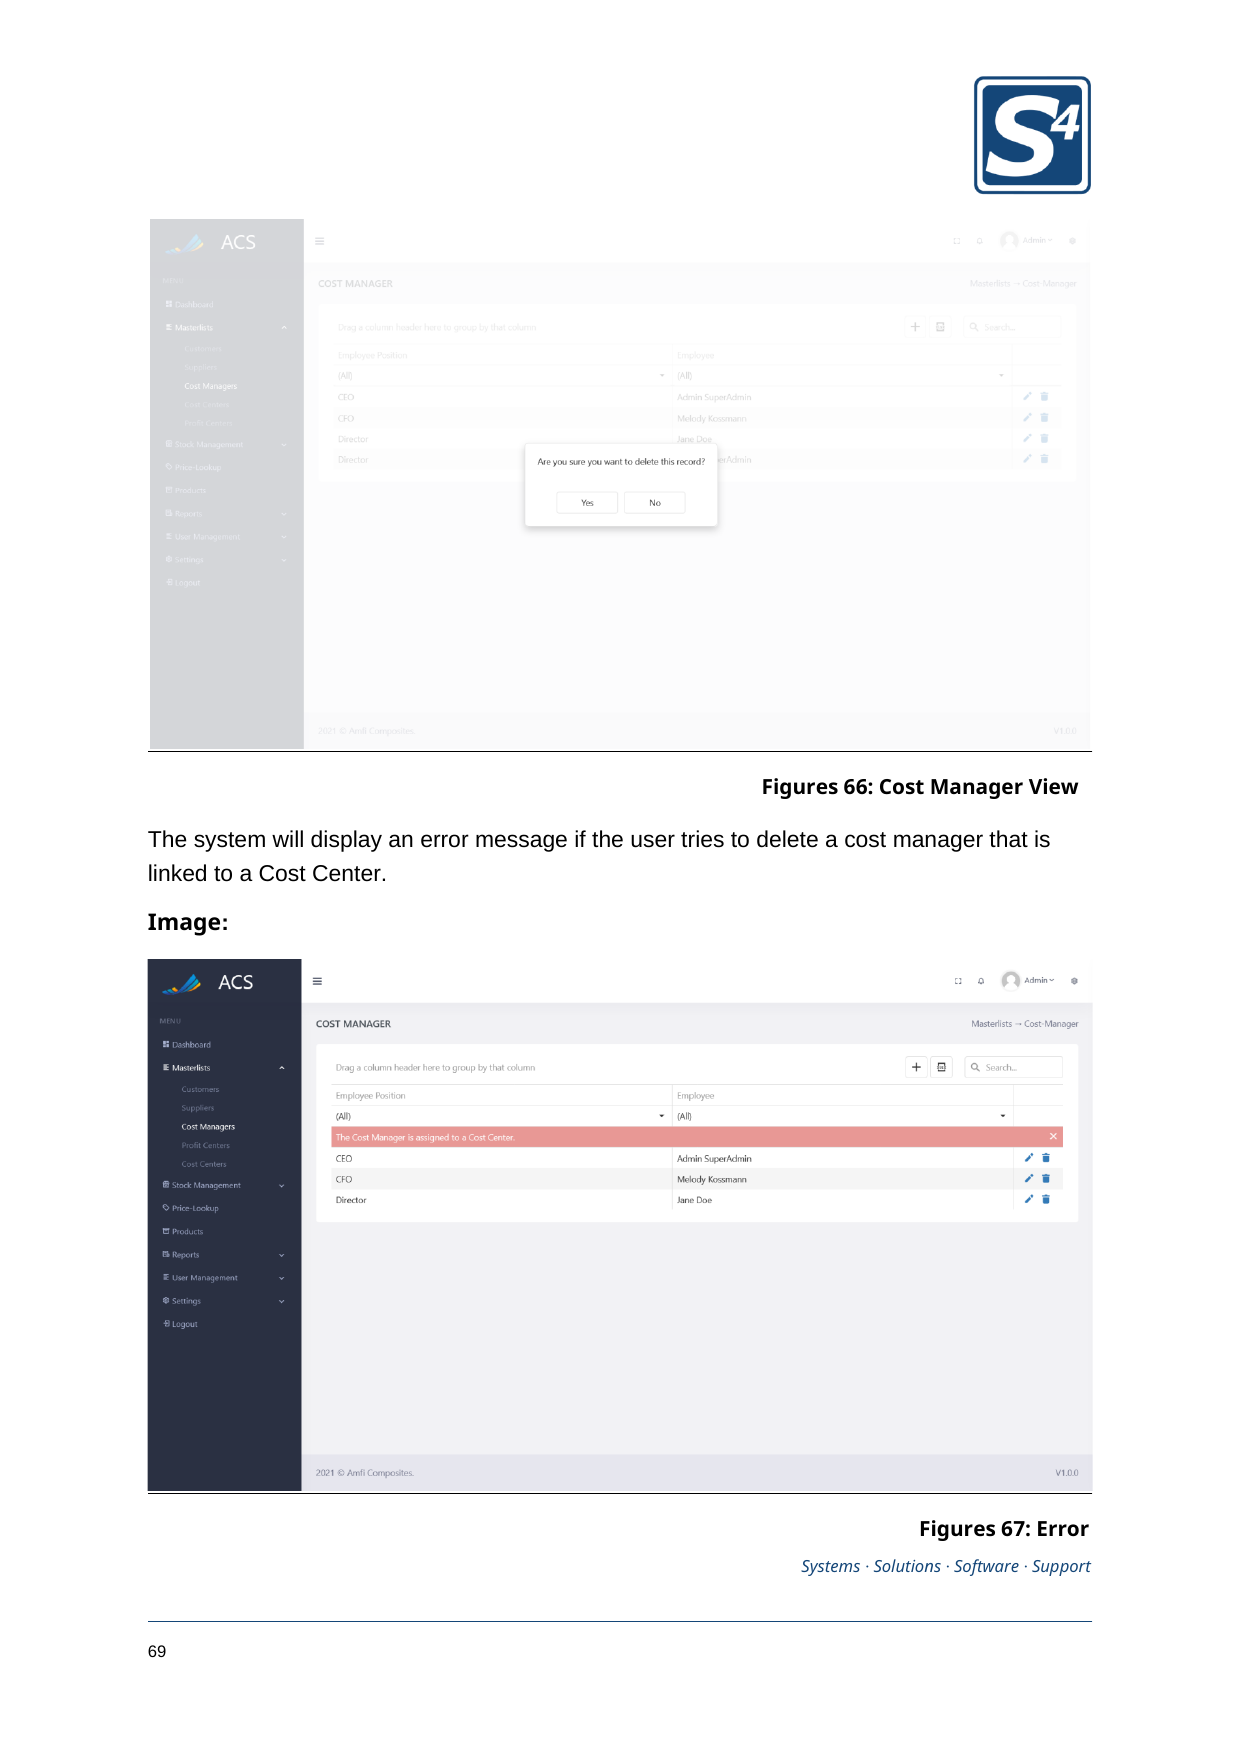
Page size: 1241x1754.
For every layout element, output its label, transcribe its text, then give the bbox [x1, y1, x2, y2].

text Figures 67: Error [856, 1514, 1092, 1543]
picture [150, 219, 1091, 749]
picture [972, 75, 1093, 196]
text The system will display an error message if the user tries to delete a cost manager that is linked to a Cost Center. [148, 826, 1092, 886]
text Image: [148, 906, 1092, 938]
picture [147, 959, 1093, 1491]
text Figures 66: Cost Manager View [738, 772, 1092, 800]
